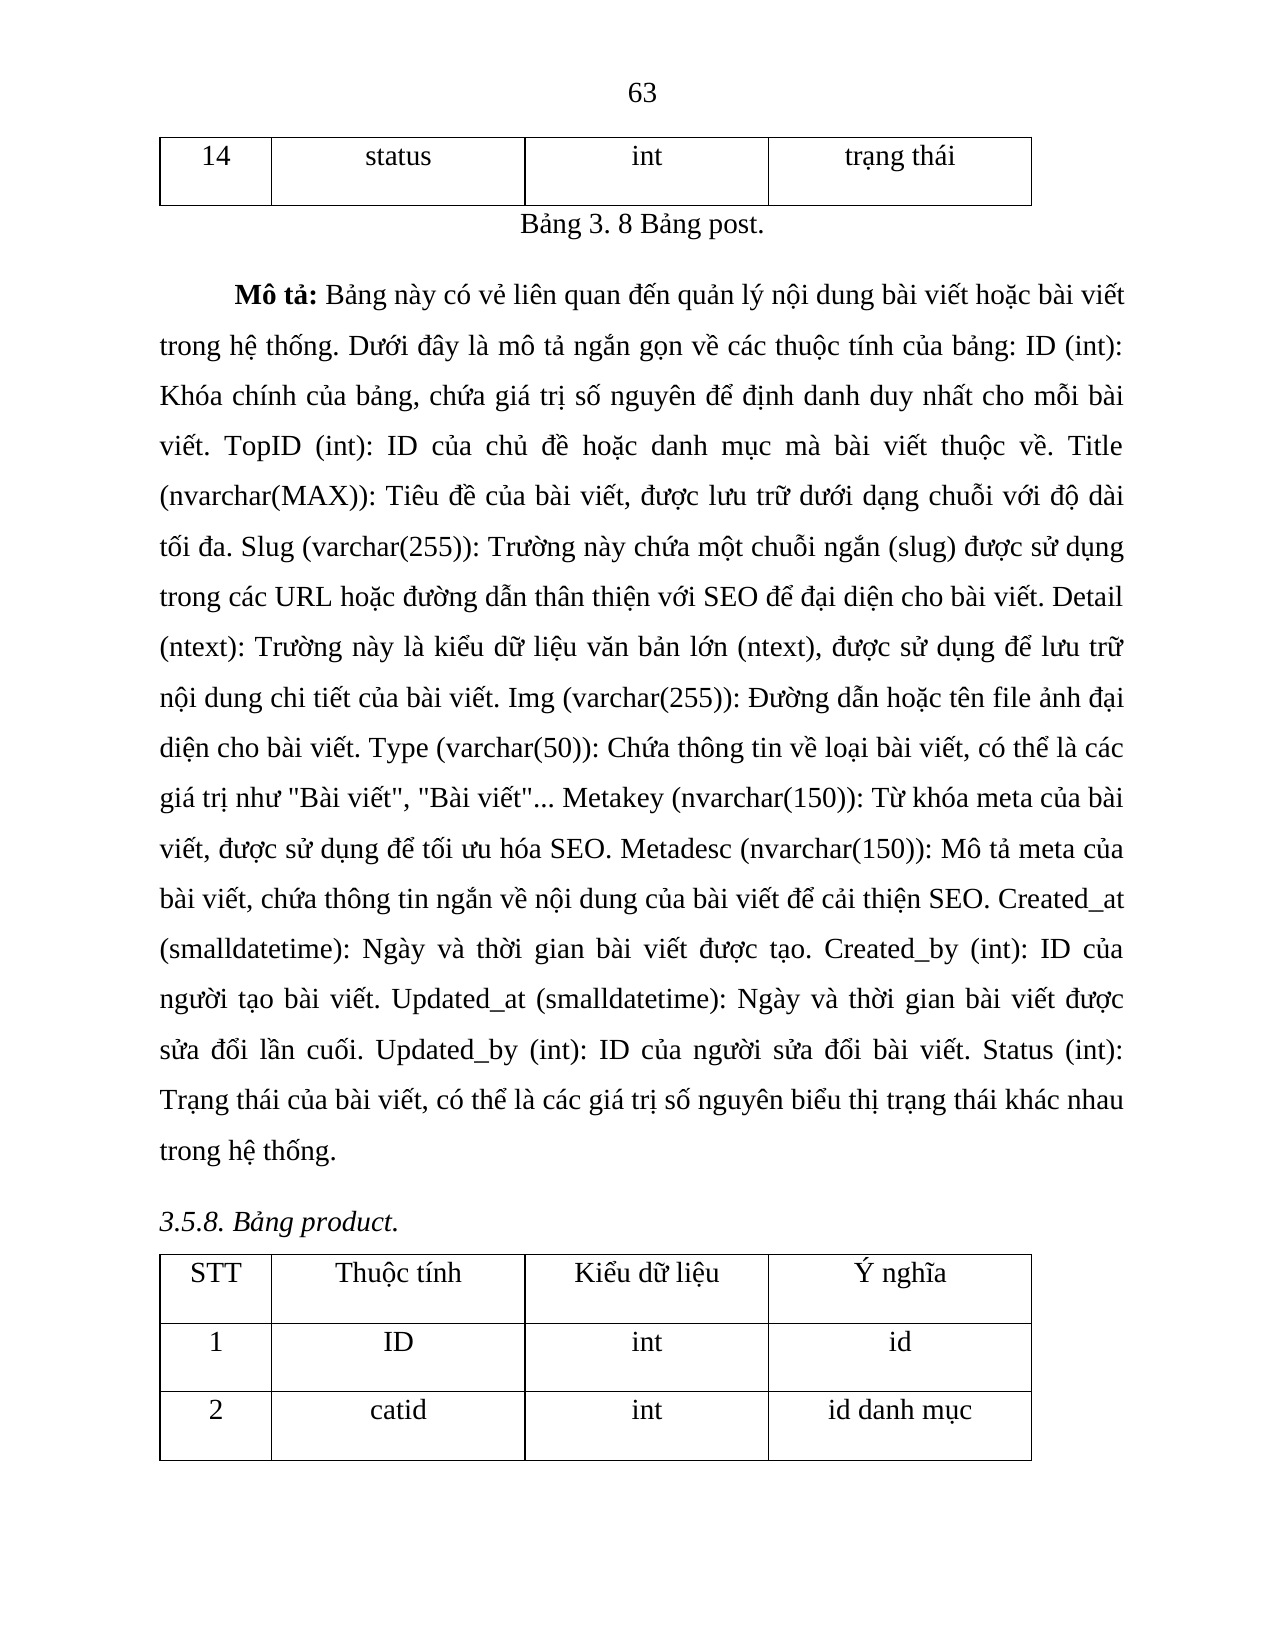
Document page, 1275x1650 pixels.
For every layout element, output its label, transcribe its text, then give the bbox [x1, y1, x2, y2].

table_header Kiểu dữ liệu [526, 1255, 768, 1323]
table_cell 1 [161, 1324, 271, 1391]
subtitle 3.5.8. Bảng product. [159, 1204, 1125, 1237]
table_cell trạng thái [769, 138, 1031, 205]
table_cell int [526, 1324, 768, 1391]
text Bảng 3. 8 Bảng post. [159, 206, 1125, 240]
table_cell 2 [161, 1392, 271, 1460]
table_cell id danh mục [769, 1392, 1031, 1460]
table_header Thuộc tính [272, 1255, 524, 1323]
table_cell status [272, 138, 524, 205]
table_cell ID [272, 1324, 524, 1391]
table_cell id [769, 1324, 1031, 1391]
table_cell catid [272, 1392, 524, 1460]
table_header STT [161, 1255, 271, 1323]
table_cell 14 [161, 138, 271, 205]
table_cell int [526, 1392, 768, 1460]
text Mô tả: Bảng này có vẻ liên quan đến quản lý nội dung bài viết hoặc bài viết trong hệ thống. Dưới đây là mô tả ngắn gọn về các thuộc tính của bảng: ID (int): Khóa chính của bảng, chứa giá trị số nguyên để định danh duy nhất cho mỗi bài viết. TopID (int): ID của chủ đề hoặc danh mục mà bài viết thuộc về. Title (nvarchar(MAX)): Tiêu đề của bài viết, được lưu trữ dưới dạng chuỗi với độ dài tối đa. Slug (varchar(255)): Trường này chứa một chuỗi ngắn (slug) được sử dụng trong các URL hoặc đường dẫn thân thiện với SEO để đại diện cho bài viết. Detail (ntext): Trường này là kiểu dữ liệu văn bản lớn (ntext), được sử dụng để lưu trữ nội dung chi tiết của bài viết. Img (varchar(255)): Đường dẫn hoặc tên file ảnh đại diện cho bài viết. Type (varchar(50)): Chứa thông tin về loại bài viết, có thể là các giá trị như "Bài viết", "Bài viết"... Metakey (nvarchar(150)): Từ khóa meta của bài viết, được sử dụng để tối ưu hóa SEO. Metadesc (nvarchar(150)): Mô tả meta của bài viết, chứa thông tin ngắn về nội dung của bài viết để cải thiện SEO. Created_at (smalldatetime): Ngày và thời gian bài viết được tạo. Created_by (int): ID của người tạo bài viết. Updated_at (smalldatetime): Ngày và thời gian bài viết được sửa đổi lần cuối. Updated_by (int): ID của người sửa đổi bài viết. Status (int): Trạng thái của bài viết, có thể là các giá trị số nguyên biểu thị trạng thái khác nhau trong hệ thống. [159, 277, 1125, 1166]
table_header Ý nghĩa [769, 1255, 1031, 1323]
table_cell int [526, 138, 768, 205]
